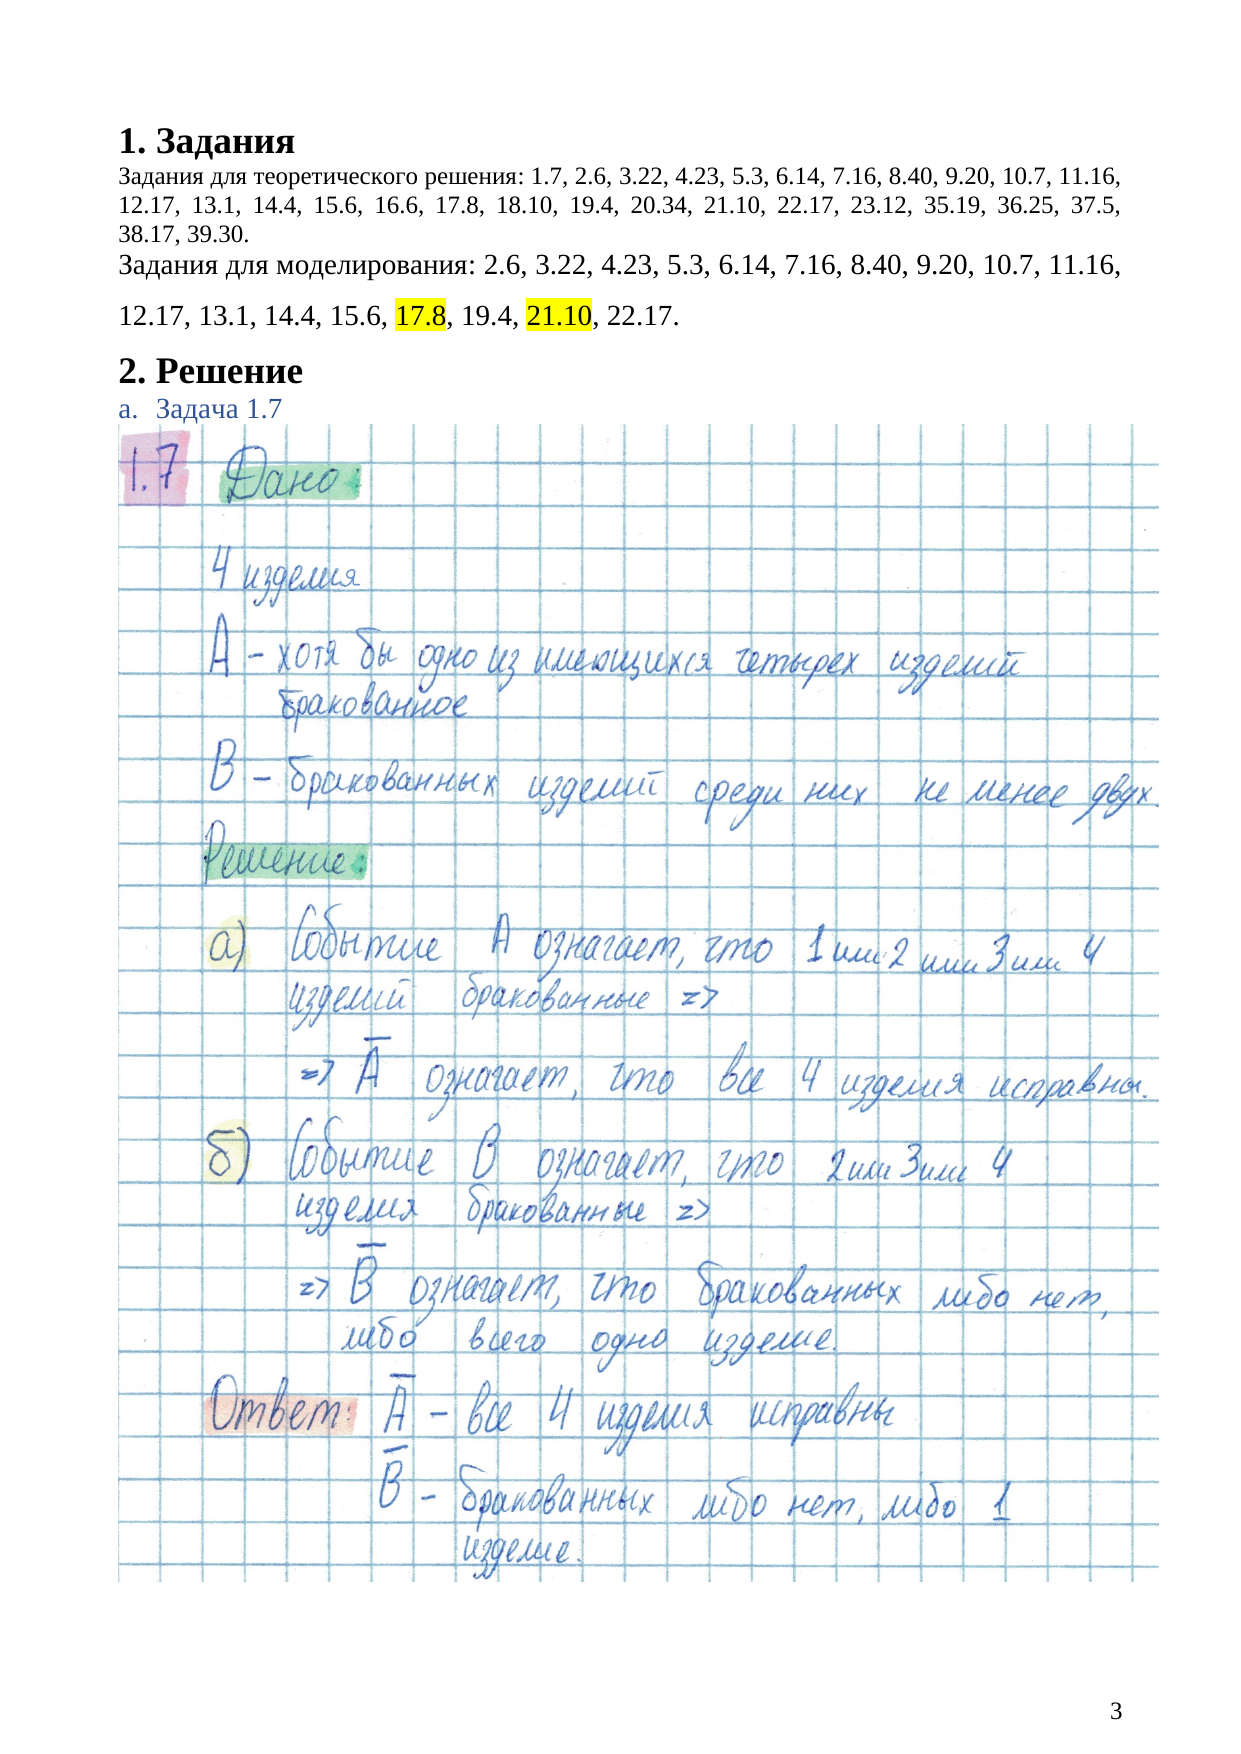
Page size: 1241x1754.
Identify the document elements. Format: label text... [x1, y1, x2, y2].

picture [118, 424, 1159, 1582]
subtitle Задача 1.7 [118, 391, 1122, 424]
text Задания для моделирования: 2.6, 3.22, 4.23, 5.3, 6.14, 7.16, 8.40, 9.20, 10.7, 11.16, 12.17, 13.1, 14.4, 15.6, 17.8, 19.4, 21.10, 22.17. [118, 247, 1122, 331]
subtitle Решение [118, 348, 1122, 391]
subtitle Задания [118, 118, 1122, 161]
text Задания для теоретического решения: 1.7, 2.6, 3.22, 4.23, 5.3, 6.14, 7.16, 8.40, 9.20, 10.7, 11.16, 12.17, 13.1, 14.4, 15.6, 16.6, 17.8, 18.10, 19.4, 20.34, 21.10, 22.17, 23.12, 35.19, 36.25, 37.5, 38.17, 39.30. [118, 161, 1122, 247]
